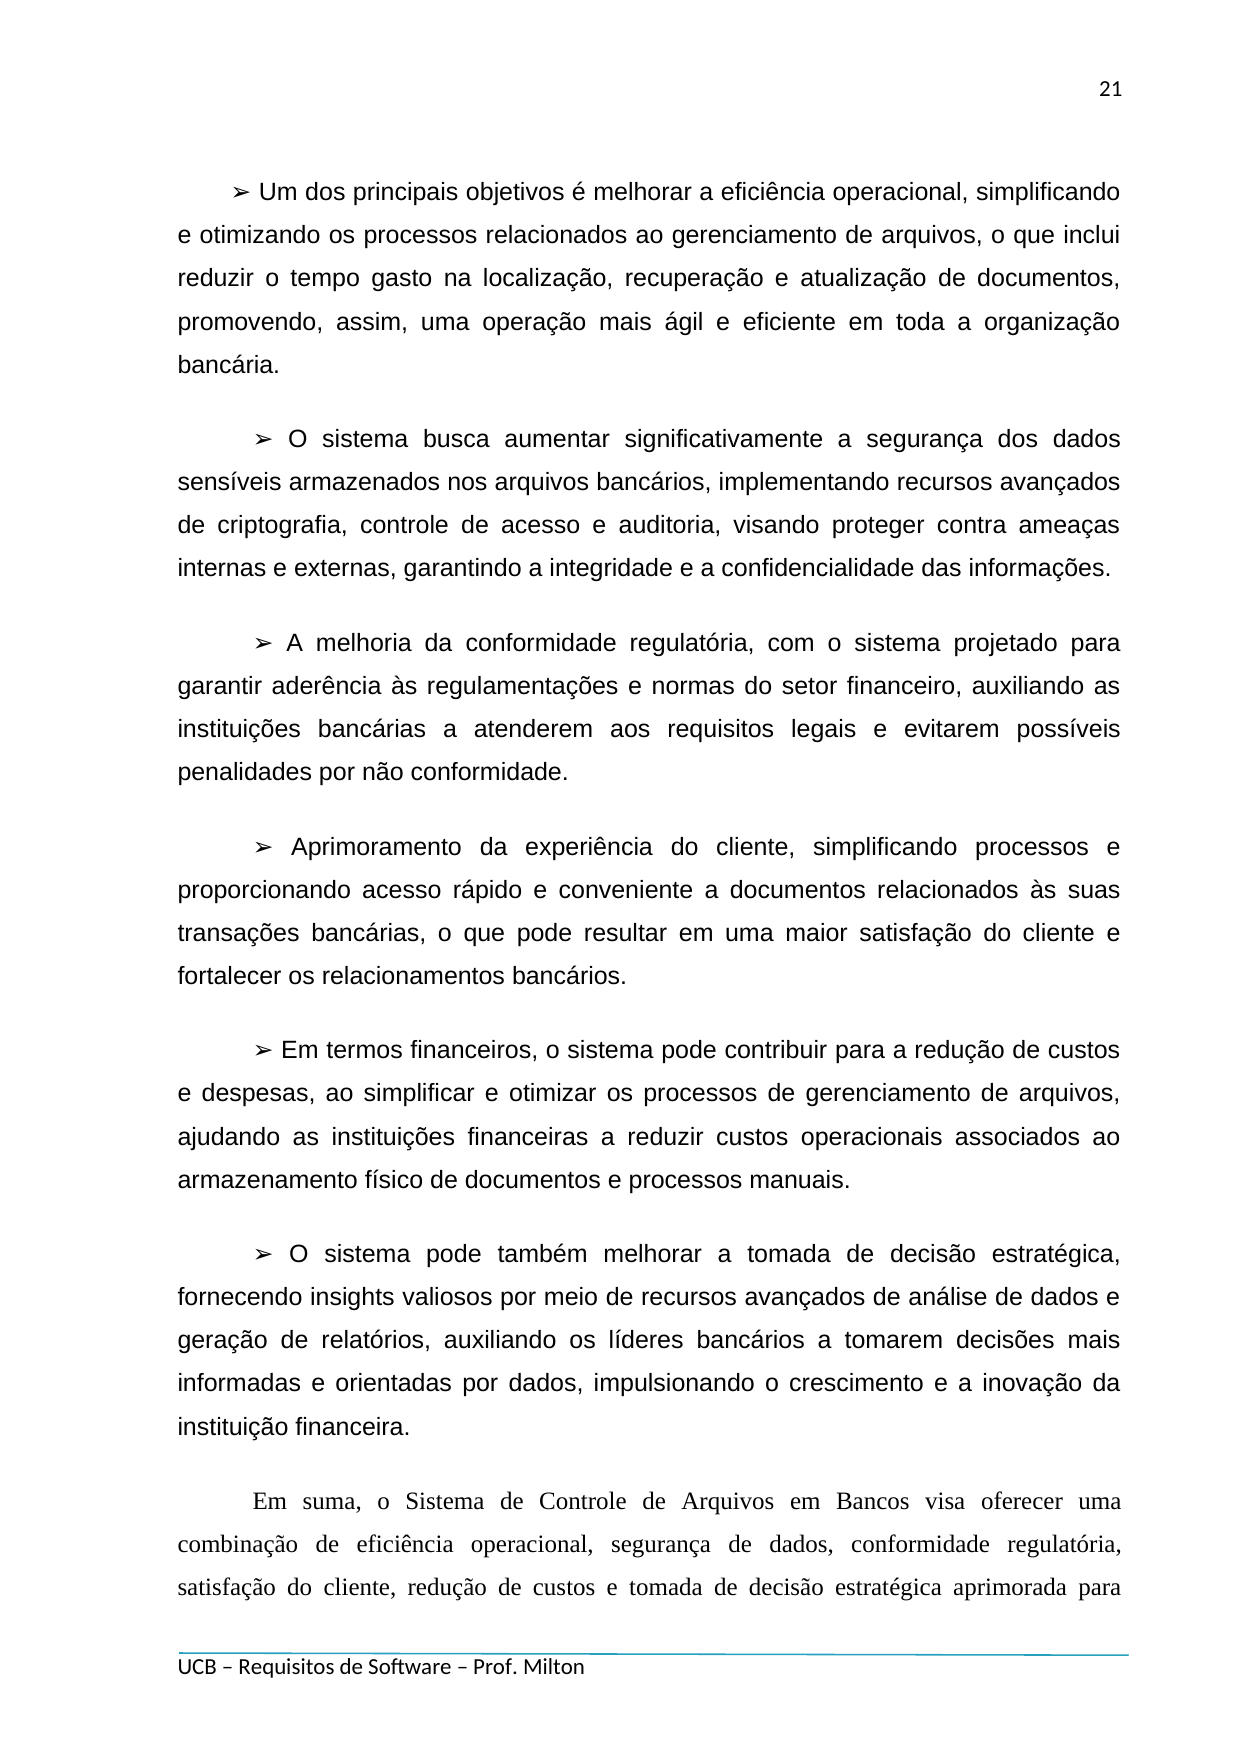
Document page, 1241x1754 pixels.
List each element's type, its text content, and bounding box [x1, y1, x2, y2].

text ➢ Um dos principais objetivos é melhorar a eficiência operacional, simplificando e otimizando os processos relacionados ao gerenciamento de arquivos, o que inclui reduzir o tempo gasto na localização, recuperação e atualização de documentos, promovendo, assim, uma operação mais ágil e eficiente em toda a organização bancária. [177, 177, 1122, 378]
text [177, 1486, 1122, 1601]
text ➢ O sistema busca aumentar significativamente a segurança dos dados sensíveis armazenados nos arquivos bancários, implementando recursos avançados de criptografia, controle de acesso e auditoria, visando proteger contra ameaças internas e externas, garantindo a integridade e a confidencialidade das informações. [177, 424, 1122, 582]
text ➢ O sistema pode também melhorar a tomada de decisão estratégica, fornecendo insights valiosos por meio de recursos avançados de análise de dados e geração de relatórios, auxiliando os líderes bancários a tomarem decisões mais informadas e orientadas por dados, impulsionando o crescimento e a inovação da instituição financeira. [177, 1239, 1122, 1440]
text ➢ Em termos financeiros, o sistema pode contribuir para a redução de custos e despesas, ao simplificar e otimizar os processos de gerenciamento de arquivos, ajudando as instituições financeiras a reduzir custos operacionais associados ao armazenamento físico de documentos e processos manuais. [177, 1035, 1122, 1193]
text ➢ A melhoria da conformidade regulatória, com o sistema projetado para garantir aderência às regulamentações e normas do setor financeiro, auxiliando as instituições bancárias a atenderem aos requisitos legais e evitarem possíveis penalidades por não conformidade. [177, 628, 1122, 786]
text ➢ Aprimoramento da experiência do cliente, simplificando processos e proporcionando acesso rápido e conveniente a documentos relacionados às suas transações bancárias, o que pode resultar em uma maior satisfação do cliente e fortalecer os relacionamentos bancários. [177, 832, 1122, 990]
